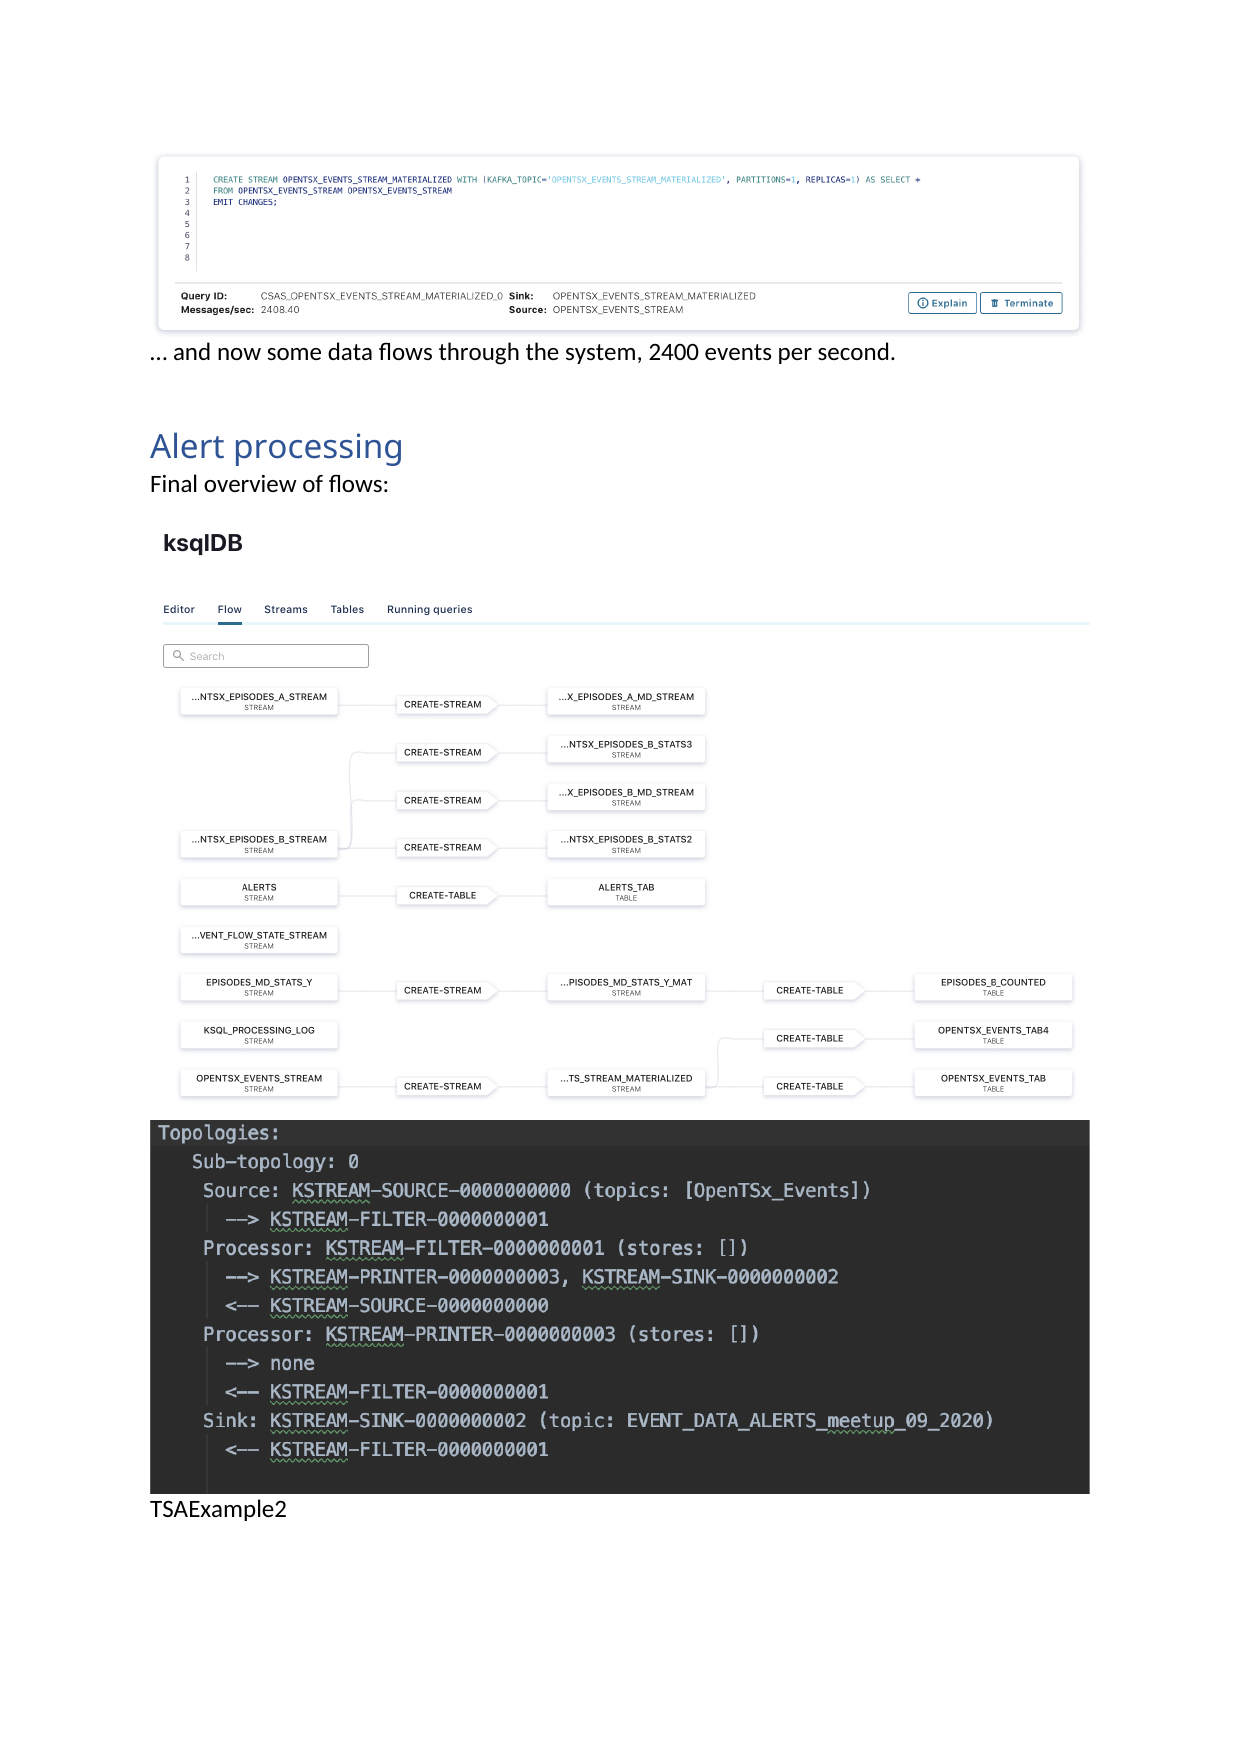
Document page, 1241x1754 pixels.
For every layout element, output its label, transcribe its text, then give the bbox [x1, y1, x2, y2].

text … and now some data flows through the system, 2400 events per second. [150, 337, 1090, 367]
picture [150, 528, 1090, 1494]
subtitle Alert processing [150, 422, 1090, 468]
text TSAExample2 [150, 1494, 1090, 1524]
picture [150, 150, 1090, 337]
text Final overview of flows: [150, 468, 1090, 498]
